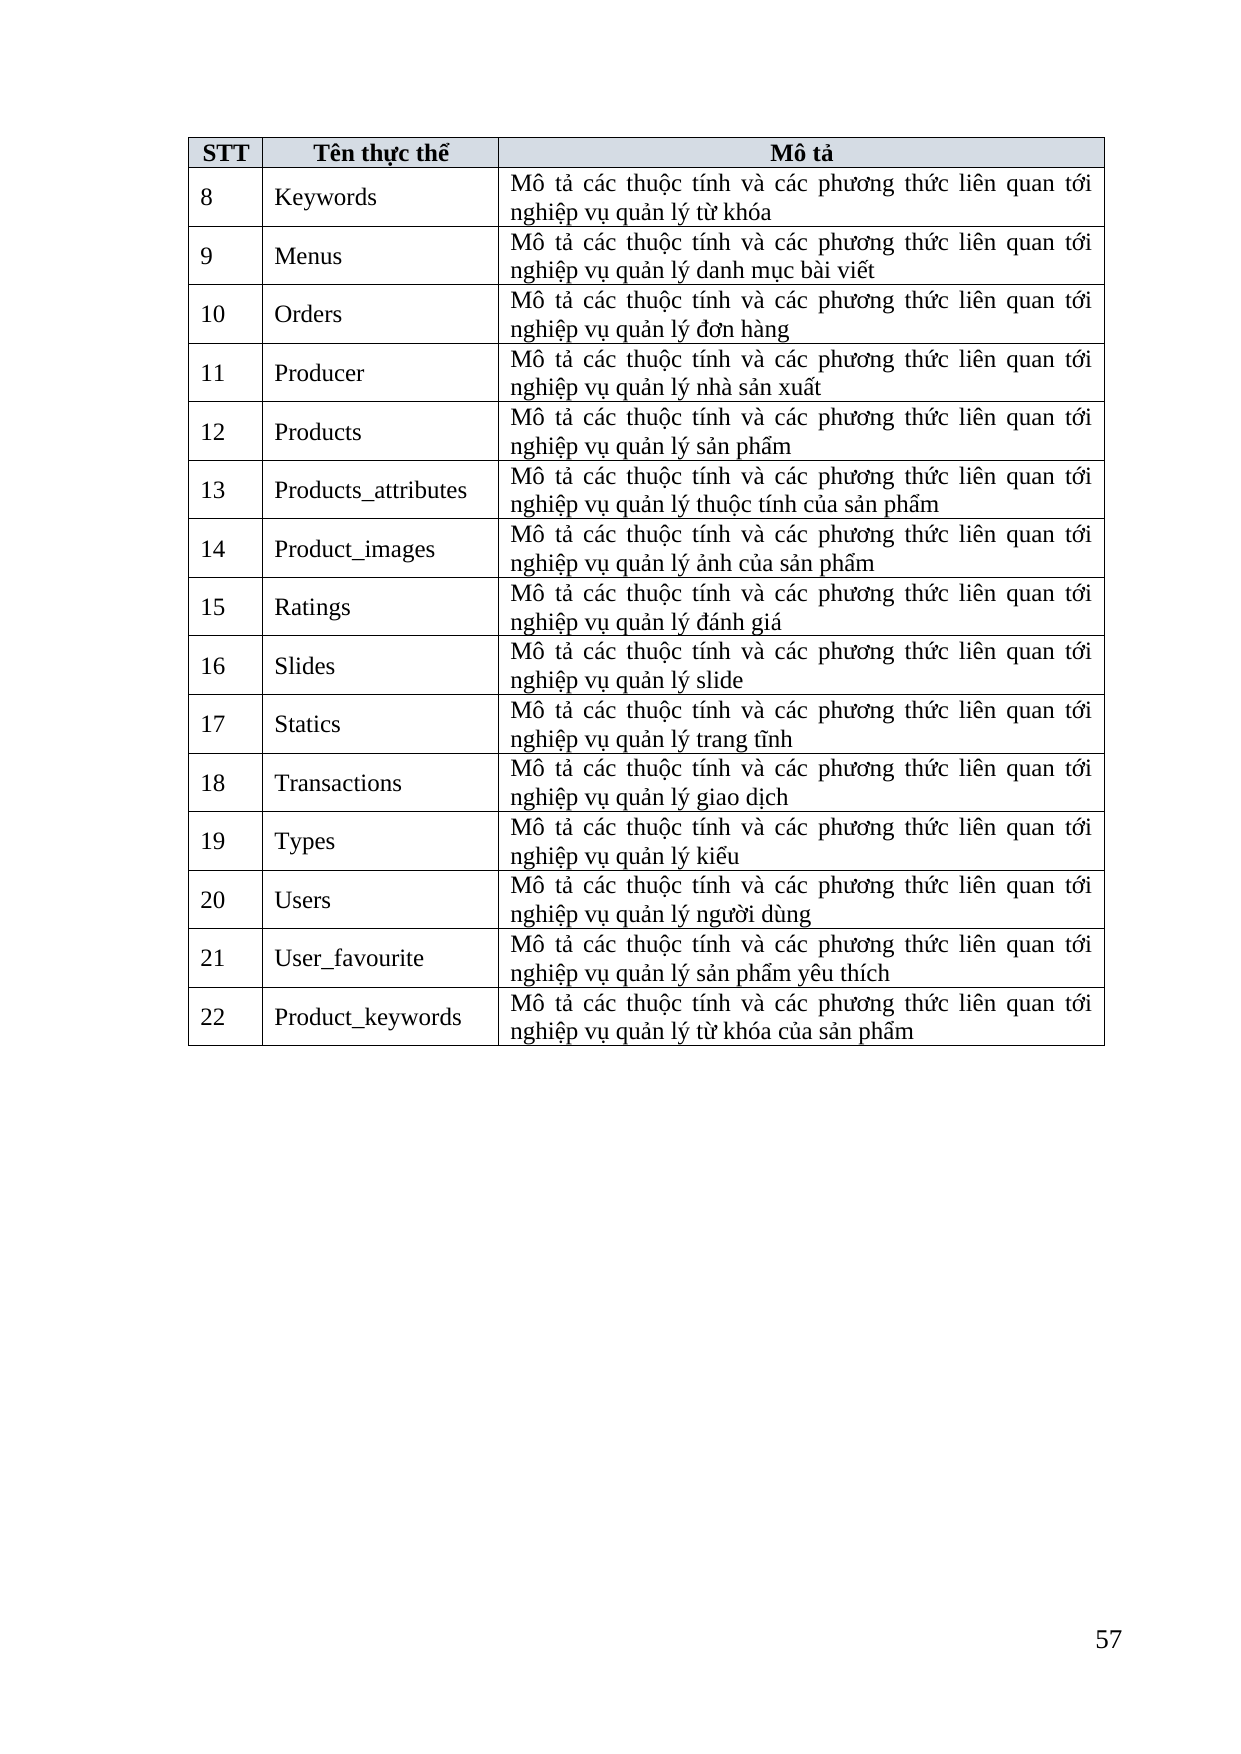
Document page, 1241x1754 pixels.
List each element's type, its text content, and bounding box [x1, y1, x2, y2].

table_cell User_favourite [263, 929, 498, 987]
table_cell 21 [189, 929, 262, 987]
table_cell Product_images [263, 519, 498, 577]
table_cell 15 [189, 578, 262, 635]
table_cell Transactions [263, 754, 498, 811]
table_cell 20 [189, 871, 262, 928]
table_cell Producer [263, 344, 498, 401]
table_cell 16 [189, 636, 262, 694]
table_cell 14 [189, 519, 262, 577]
table_cell Mô tả các thuộc tính và các phương thức liên quan tới nghiệp vụ quản lý đơn hàng [499, 285, 1104, 343]
table_cell 12 [189, 402, 262, 460]
table_cell 17 [189, 695, 262, 752]
table_cell 13 [189, 461, 262, 518]
table_cell Mô tả các thuộc tính và các phương thức liên quan tới nghiệp vụ quản lý sản phẩm [499, 402, 1104, 460]
table_cell Mô tả các thuộc tính và các phương thức liên quan tới nghiệp vụ quản lý sản phẩm yêu thích [499, 929, 1104, 987]
table_cell Menus [263, 227, 498, 284]
table_cell Mô tả các thuộc tính và các phương thức liên quan tới nghiệp vụ quản lý từ khóa của sản phẩm [499, 988, 1104, 1045]
table_cell Mô tả các thuộc tính và các phương thức liên quan tới nghiệp vụ quản lý giao dịch [499, 754, 1104, 811]
table_cell Mô tả các thuộc tính và các phương thức liên quan tới nghiệp vụ quản lý đánh giá [499, 578, 1104, 635]
table_cell Mô tả các thuộc tính và các phương thức liên quan tới nghiệp vụ quản lý kiểu [499, 812, 1104, 869]
table_cell Mô tả các thuộc tính và các phương thức liên quan tới nghiệp vụ quản lý ảnh của sản phẩm [499, 519, 1104, 577]
table_cell Slides [263, 636, 498, 694]
table_cell Mô tả các thuộc tính và các phương thức liên quan tới nghiệp vụ quản lý người dùng [499, 871, 1104, 928]
table_cell Mô tả các thuộc tính và các phương thức liên quan tới nghiệp vụ quản lý danh mục bài viết [499, 227, 1104, 284]
table_cell 9 [189, 227, 262, 284]
table_cell 8 [189, 168, 262, 226]
table_cell Mô tả các thuộc tính và các phương thức liên quan tới nghiệp vụ quản lý thuộc tính của sản phẩm [499, 461, 1104, 518]
table_cell Products_attributes [263, 461, 498, 518]
table_cell Mô tả các thuộc tính và các phương thức liên quan tới nghiệp vụ quản lý slide [499, 636, 1104, 694]
table_header STT [189, 138, 262, 167]
table_cell Product_keywords [263, 988, 498, 1045]
table_cell Types [263, 812, 498, 869]
table_cell Mô tả các thuộc tính và các phương thức liên quan tới nghiệp vụ quản lý trang tĩnh [499, 695, 1104, 752]
table_cell Orders [263, 285, 498, 343]
table_cell Mô tả các thuộc tính và các phương thức liên quan tới nghiệp vụ quản lý từ khóa [499, 168, 1104, 226]
table_header Tên thực thể [263, 138, 498, 167]
table_cell Products [263, 402, 498, 460]
table_cell Keywords [263, 168, 498, 226]
table_cell 18 [189, 754, 262, 811]
table_cell Ratings [263, 578, 498, 635]
table_cell 19 [189, 812, 262, 869]
table_cell 10 [189, 285, 262, 343]
table_header Mô tả [499, 138, 1104, 167]
table_cell 22 [189, 988, 262, 1045]
table_cell Mô tả các thuộc tính và các phương thức liên quan tới nghiệp vụ quản lý nhà sản xuất [499, 344, 1104, 401]
table_cell Statics [263, 695, 498, 752]
table_cell 11 [189, 344, 262, 401]
table_cell Users [263, 871, 498, 928]
